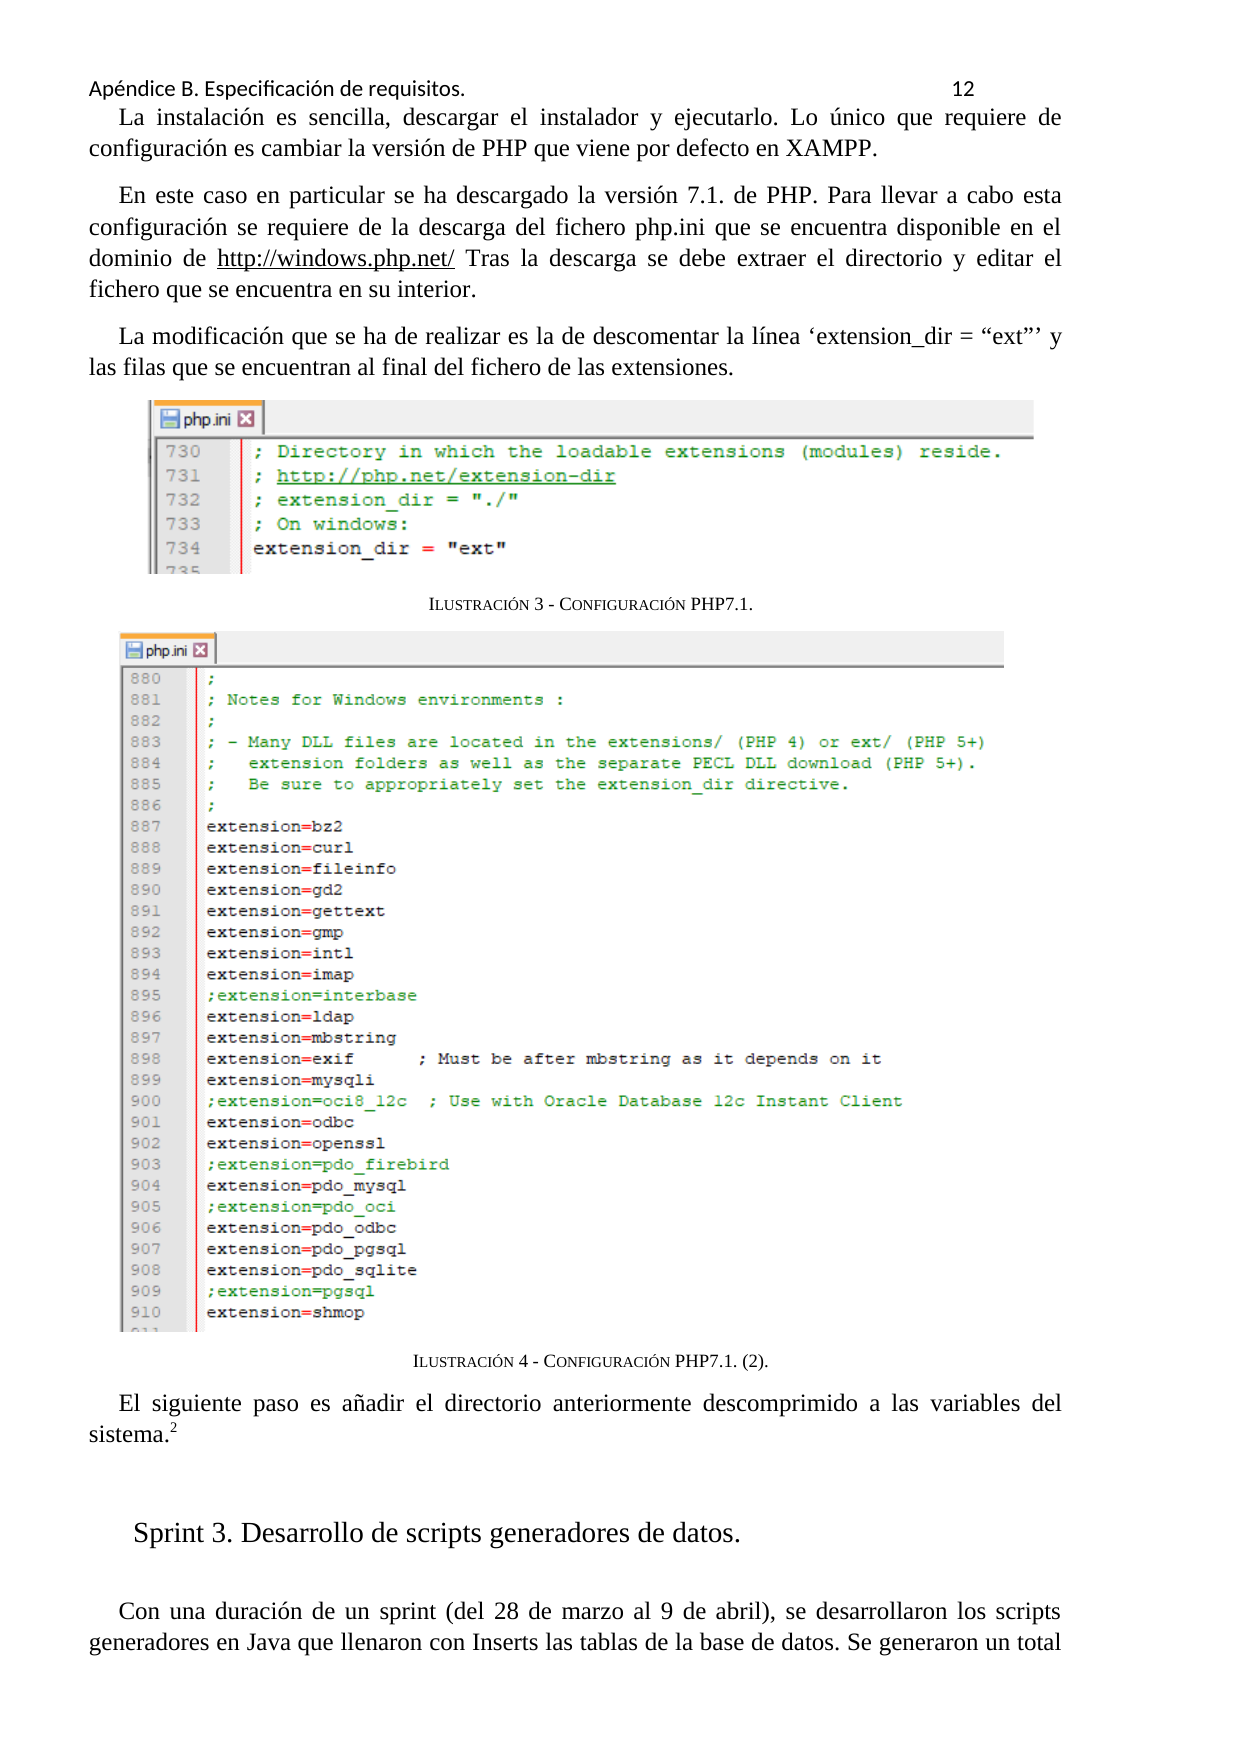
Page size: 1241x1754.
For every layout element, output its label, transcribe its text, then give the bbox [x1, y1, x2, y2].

subtitle Sprint 3. Desarrollo de scripts generadores de datos. [89, 1515, 1063, 1548]
picture [147, 400, 1034, 574]
text La instalación es sencilla, descargar el instalador y ejecutarlo. Lo único que requiere de configuración es cambiar la versión de PHP que viene por defecto en XAMPP. [89, 102, 1063, 162]
text La modificación que se ha de realizar es la de descomentar la línea ‘extension_dir = “ext”’ y las filas que se encuentran al final del fichero de las extensiones. [89, 321, 1063, 381]
text En este caso en particular se ha descargado la versión 7.1. de PHP. Para llevar a cabo esta configuración se requiere de la descarga del fichero php.ini que se encuentra disponible en el dominio de http://windows.php.net/ Tras la descarga se debe extraer el directorio y editar el fichero que se encuentra en su interior. [89, 181, 1063, 302]
picture [118, 631, 1004, 1332]
text Ilustración 4 - Configuración PHP7.1. (2). [89, 1350, 1063, 1372]
text El siguiente paso es añadir el directorio anteriormente descomprimido a las variables del sistema.2 [89, 1388, 1063, 1448]
text Ilustración 3 - Configuración PHP7.1. [89, 593, 1063, 614]
